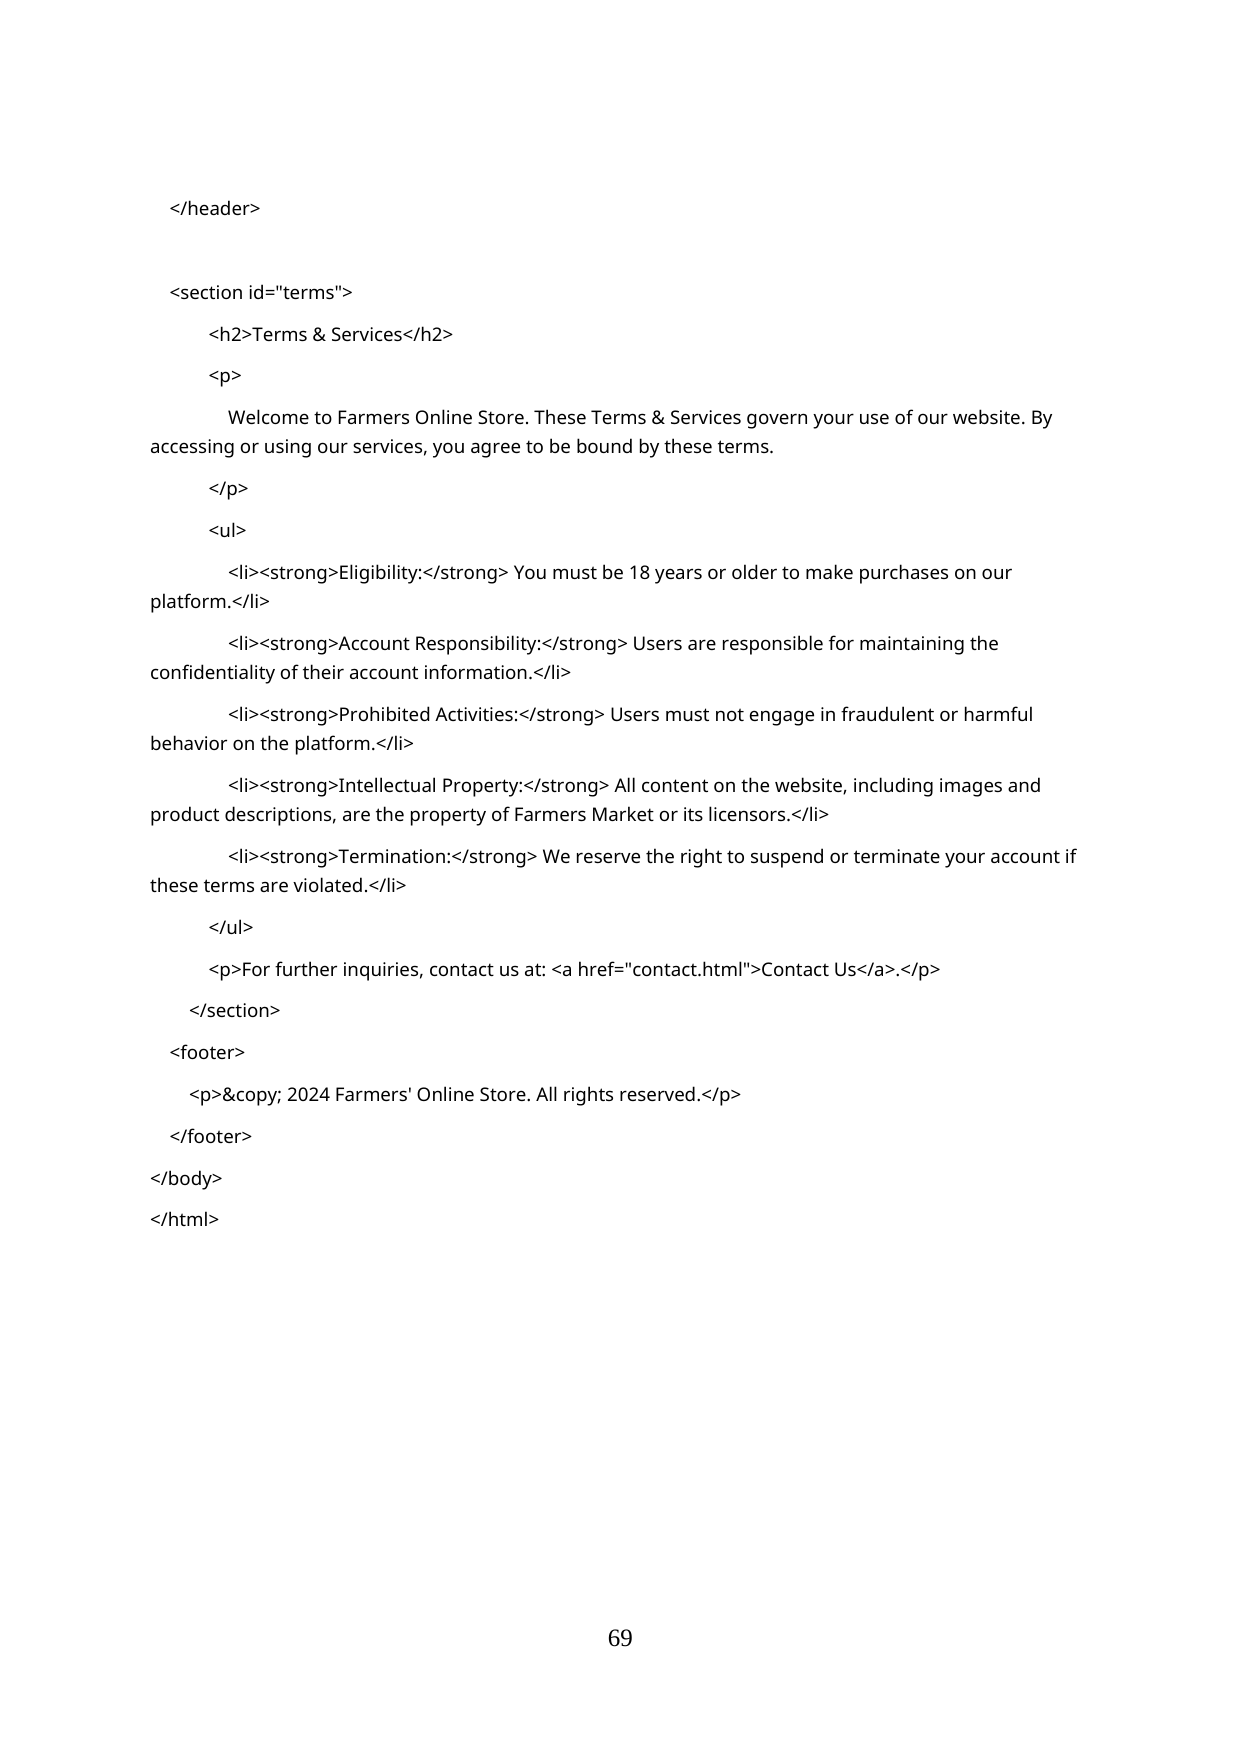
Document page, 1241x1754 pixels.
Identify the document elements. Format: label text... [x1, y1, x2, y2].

text <section id="terms"> [150, 279, 1090, 304]
text <p>&copy; 2024 Farmers' Online Store. All rights reserved.</p> [150, 1081, 1090, 1107]
text <p> [150, 363, 1090, 388]
text </ul> [150, 914, 1090, 940]
text </footer> [150, 1123, 1090, 1148]
text </p> [150, 475, 1090, 501]
text </html> [150, 1207, 1090, 1232]
text <li><strong>Termination:</strong> We reserve the right to suspend or terminate your account if these terms are violated.</li> [150, 843, 1090, 898]
text <ul> [150, 517, 1090, 543]
text </header> [150, 196, 1090, 221]
text <li><strong>Prohibited Activities:</strong> Users must not engage in fraudulent or harmful behavior on the platform.</li> [150, 701, 1090, 756]
text <li><strong>Eligibility:</strong> You must be 18 years or older to make purchases on our platform.</li> [150, 559, 1090, 614]
text </section> [150, 998, 1090, 1023]
text <li><strong>Intellectual Property:</strong> All content on the website, including images and product descriptions, are the property of Farmers Market or its licensors.</li> [150, 772, 1090, 827]
text <footer> [150, 1039, 1090, 1065]
text <h2>Terms & Services</h2> [150, 321, 1090, 346]
text <p>For further inquiries, contact us at: <a href="contact.html">Contact Us</a>.</p> [150, 956, 1090, 981]
text <li><strong>Account Responsibility:</strong> Users are responsible for maintaining the confidentiality of their account information.</li> [150, 630, 1090, 685]
text Welcome to Farmers Online Store. These Terms & Services govern your use of our website. By accessing or using our services, you agree to be bound by these terms. [150, 404, 1090, 459]
text </body> [150, 1165, 1090, 1190]
